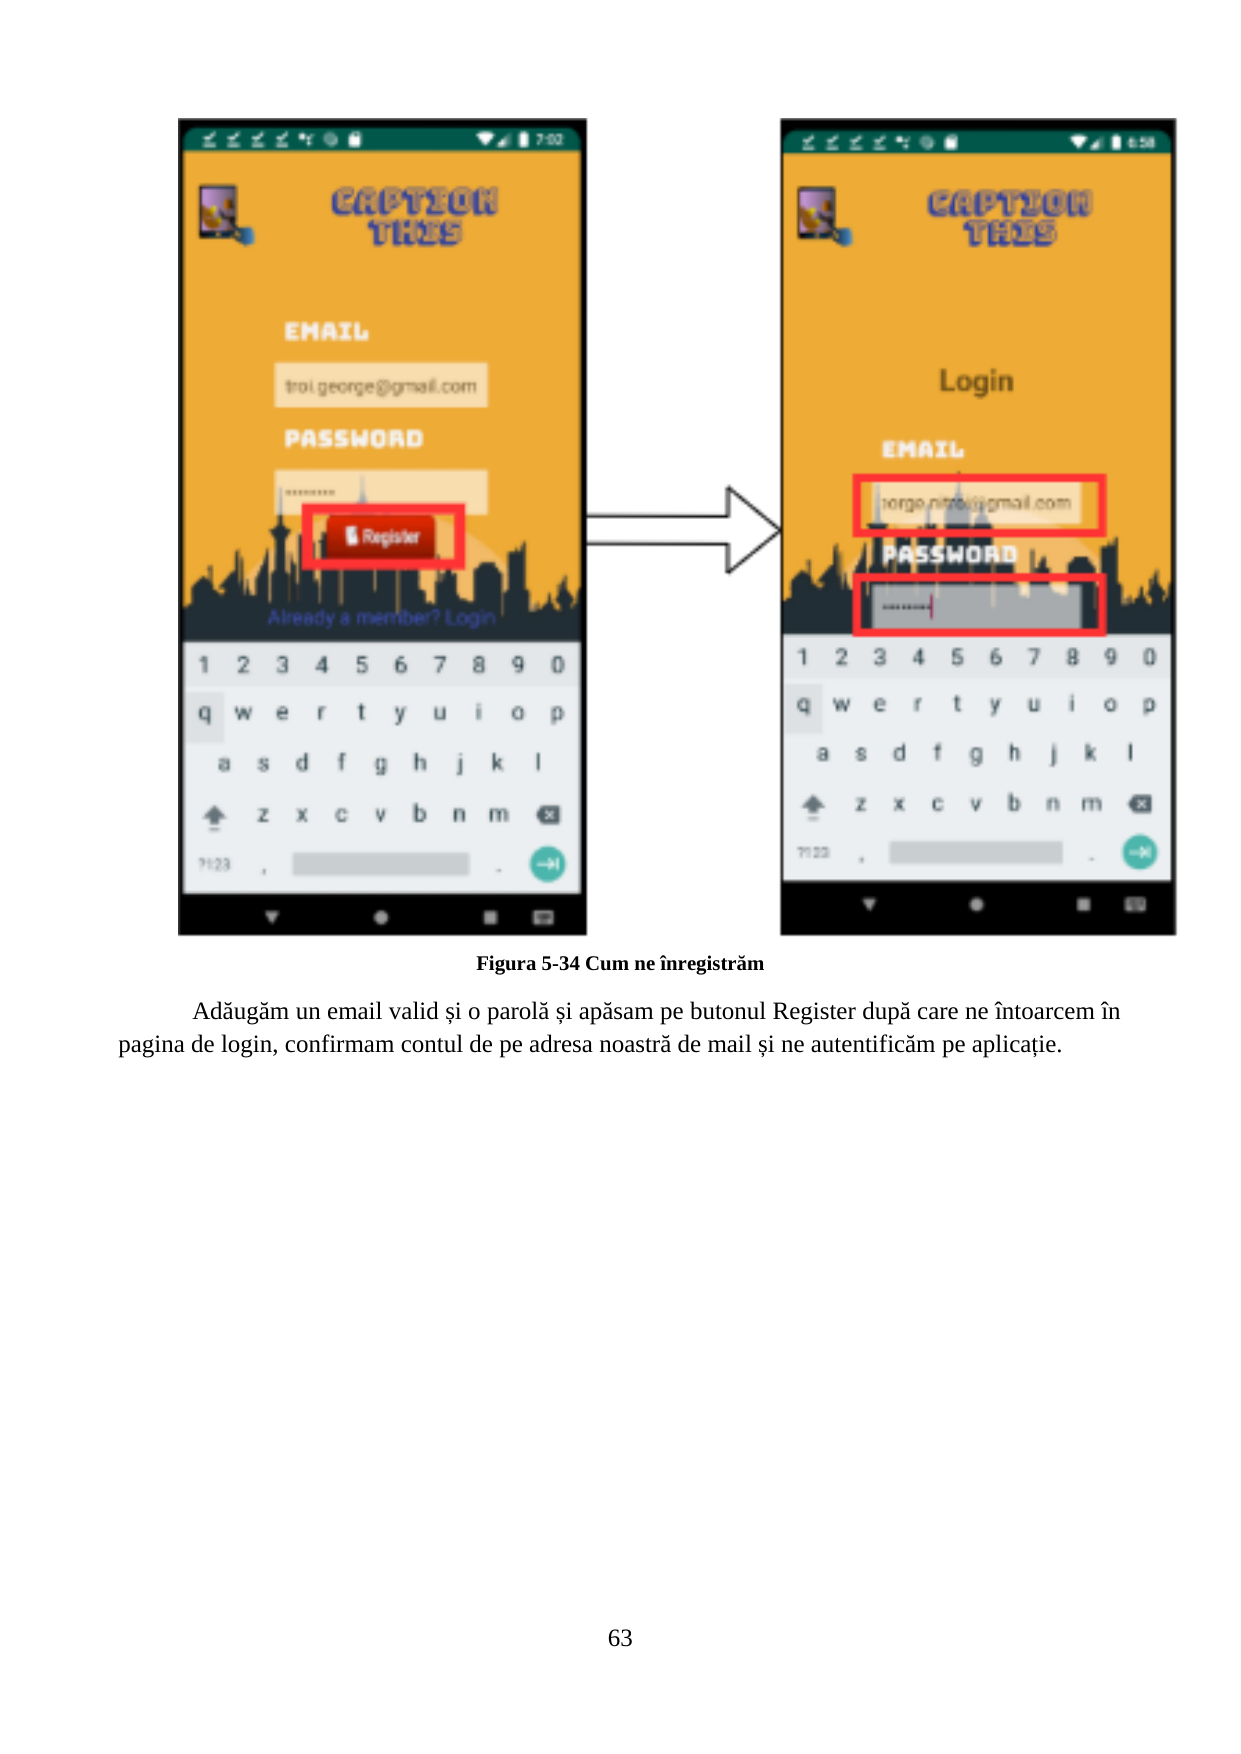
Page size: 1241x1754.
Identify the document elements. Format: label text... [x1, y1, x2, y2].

picture [178, 118, 1180, 939]
text Adăugăm un email valid și o parolă și apăsam pe butonul Register după care ne întoarcem în pagina de login, confirmam contul de pe adresa noastră de mail și ne autentificăm pe aplicație. [118, 996, 1122, 1058]
